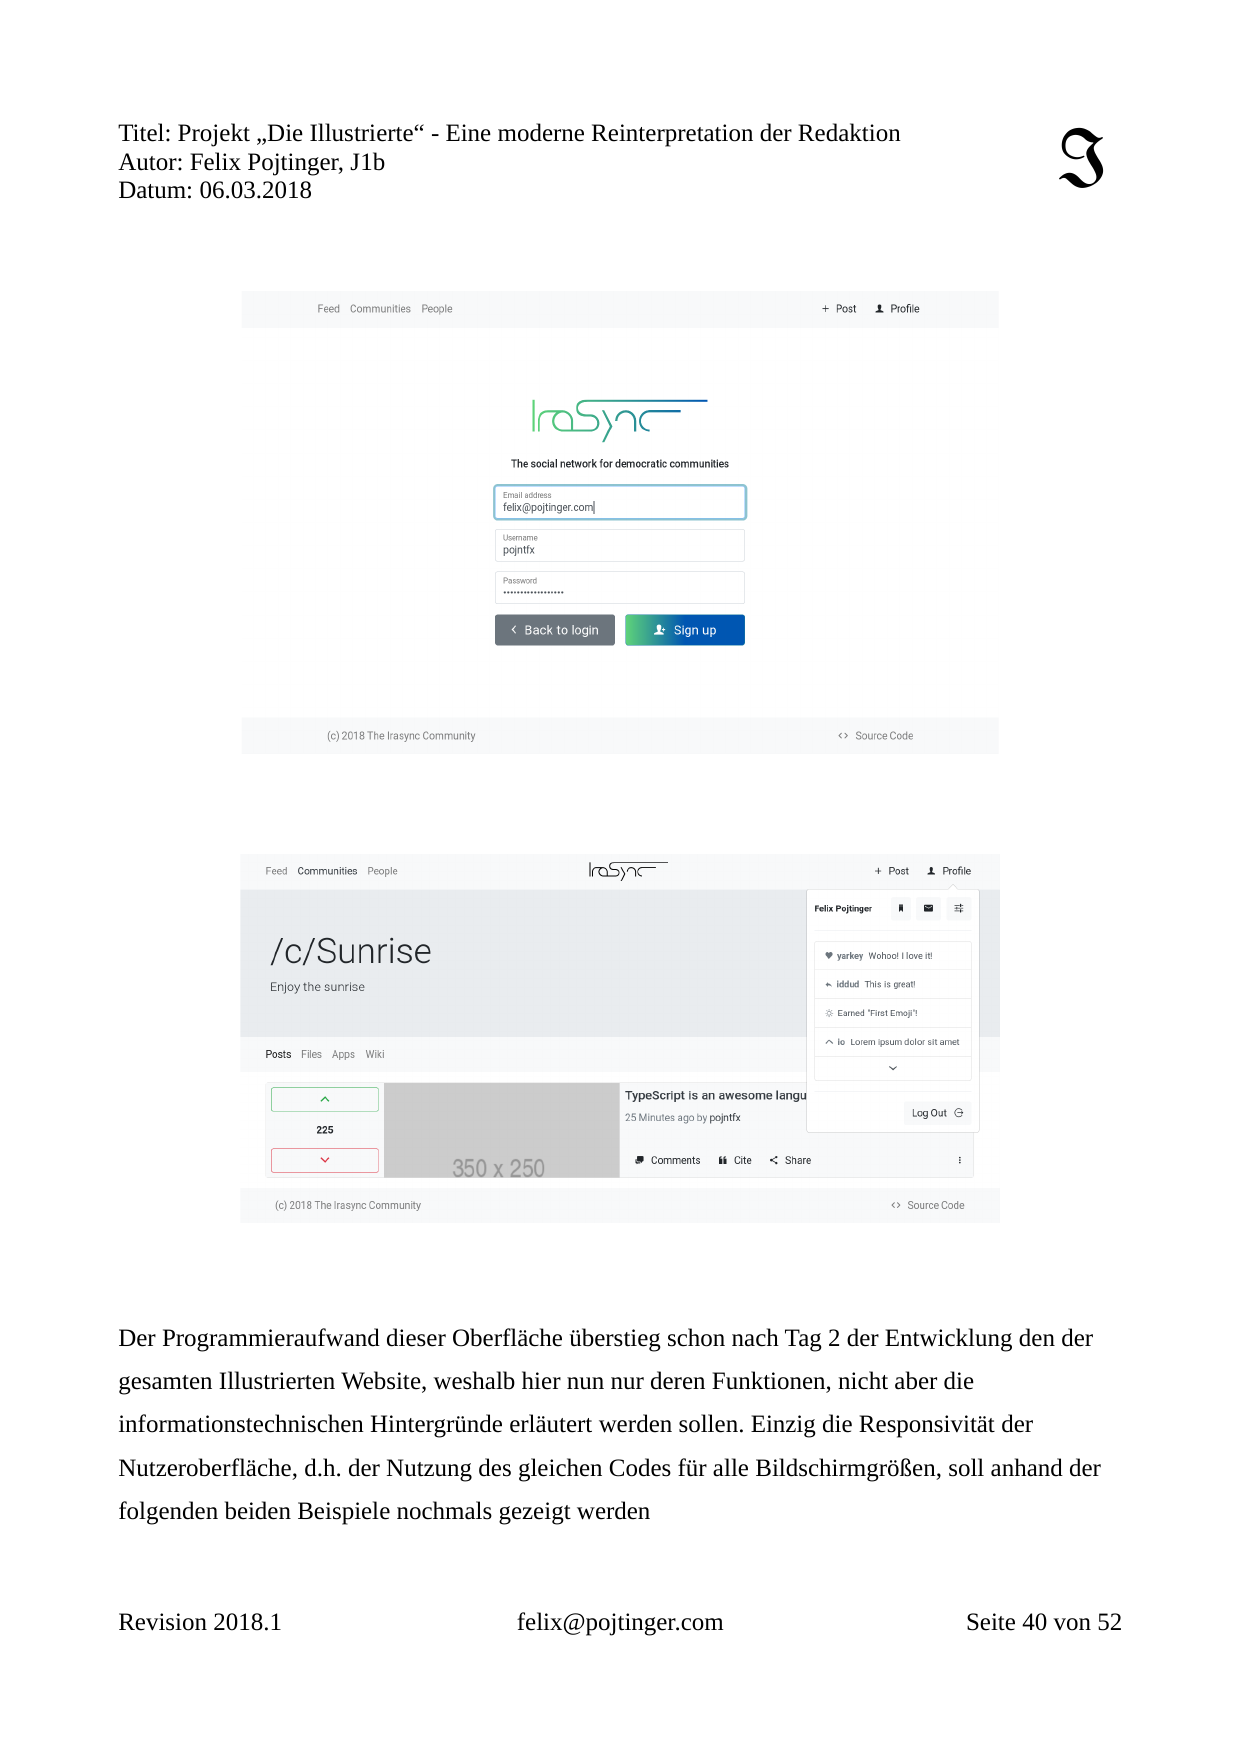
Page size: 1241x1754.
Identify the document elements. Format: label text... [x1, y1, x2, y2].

text Der Programmieraufwand dieser Oberfläche überstieg schon nach Tag 2 der Entwicklung den der gesamten Illustrierten Website, weshalb hier nun nur deren Funktionen, nicht aber die informationstechnischen Hintergründe erläutert werden sollen. Einzig die Responsivität der Nutzeroberfläche, d.h. der Nutzung des gleichen Codes für alle Bildschirmgrößen, soll anhand der folgenden beiden Beispiele nochmals gezeigt werden [118, 1323, 1122, 1524]
picture [240, 854, 1000, 1223]
picture [241, 291, 999, 754]
picture [1046, 120, 1120, 194]
